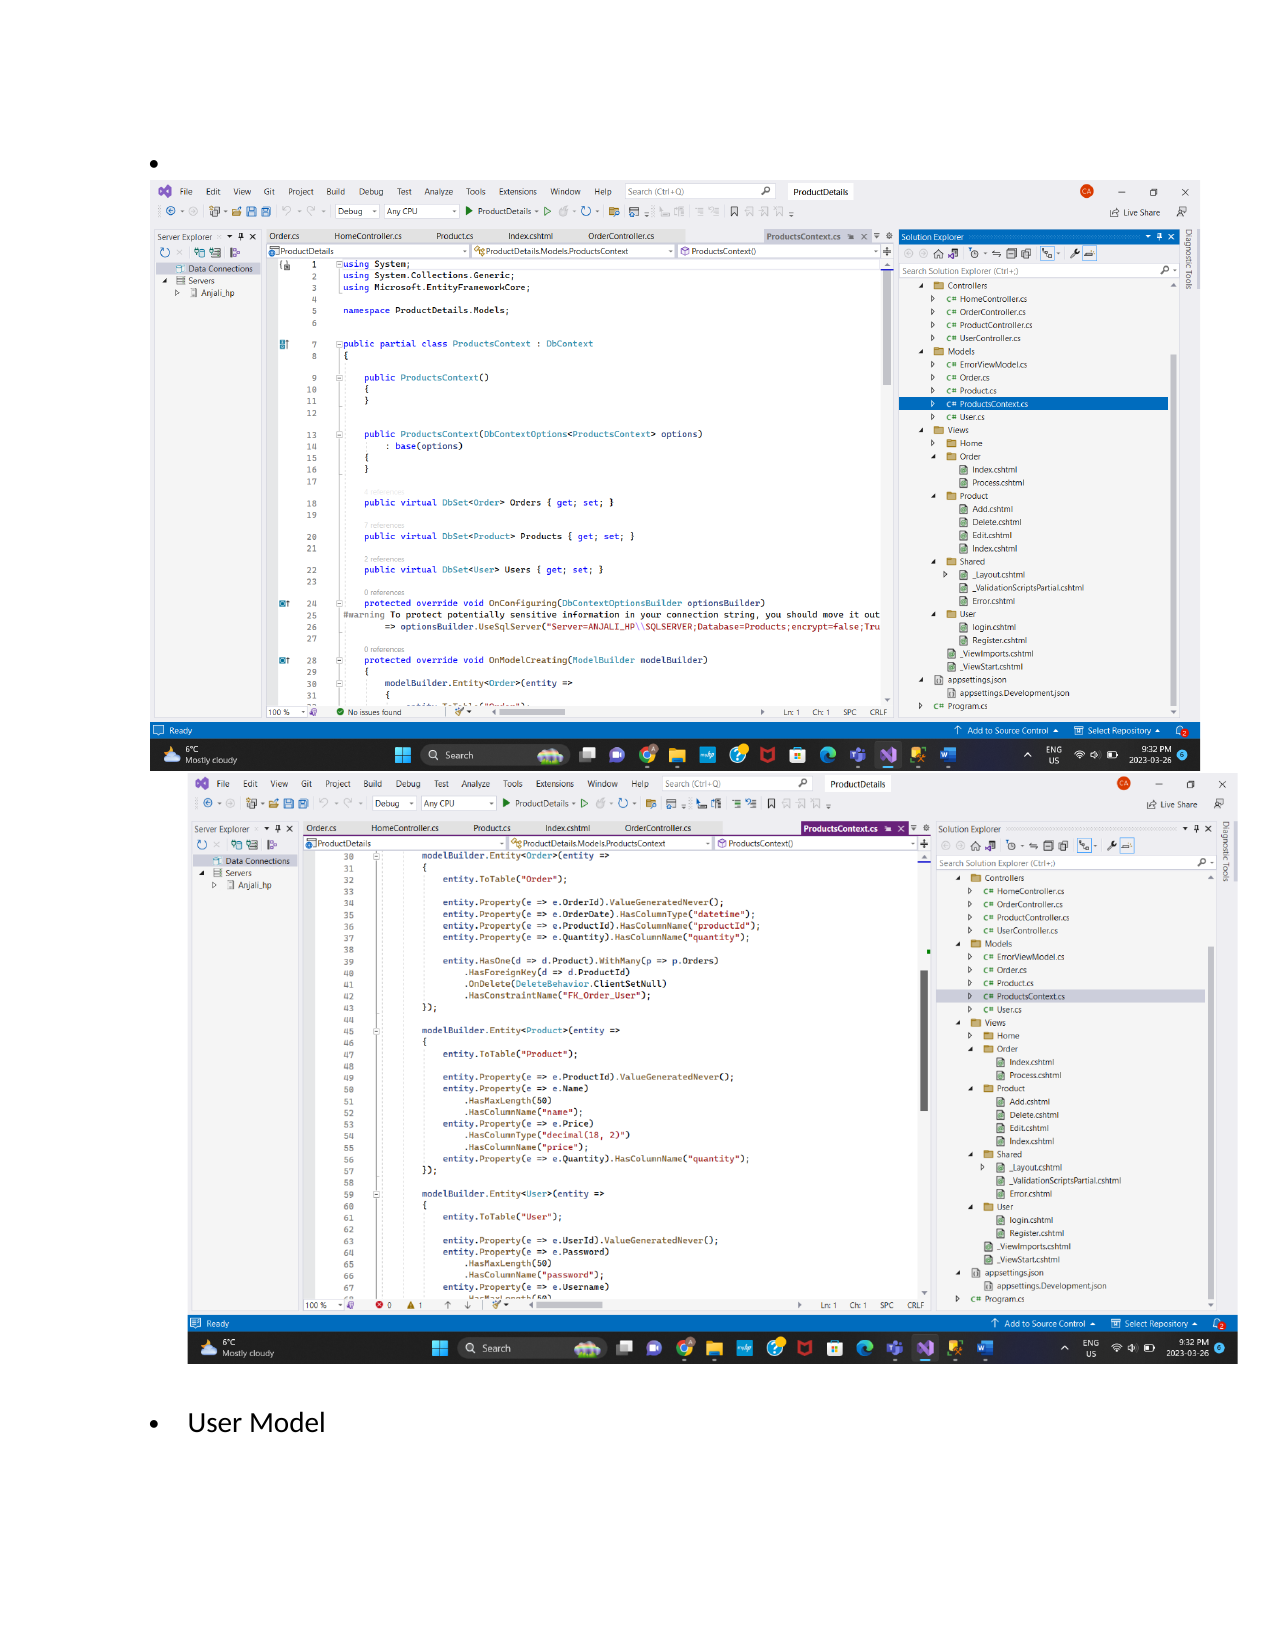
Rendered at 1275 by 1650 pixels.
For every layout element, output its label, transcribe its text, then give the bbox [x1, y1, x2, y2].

picture [150, 180, 1200, 771]
picture [187, 773, 1238, 1364]
list User Model [150, 1404, 1162, 1440]
